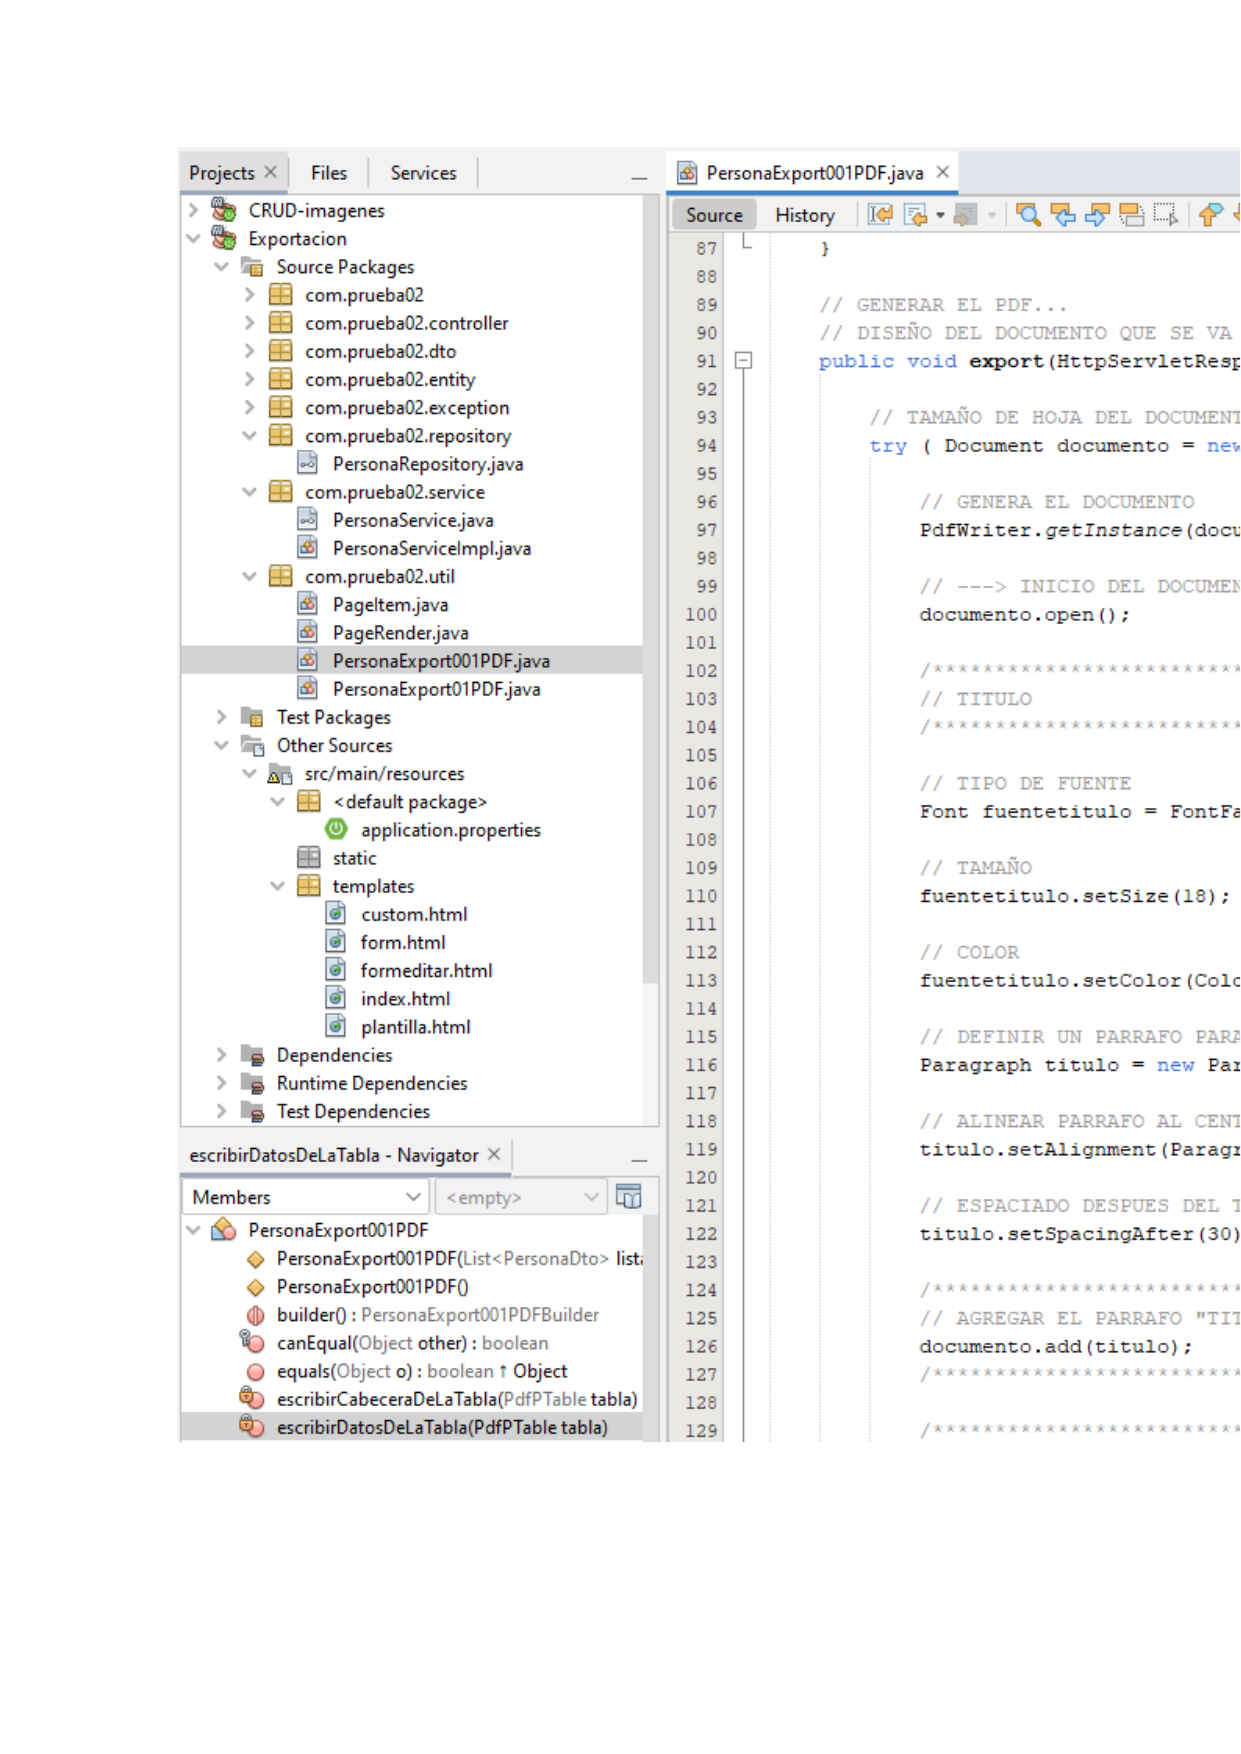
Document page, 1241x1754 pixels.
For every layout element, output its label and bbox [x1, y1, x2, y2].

picture [177, 147, 1241, 1442]
